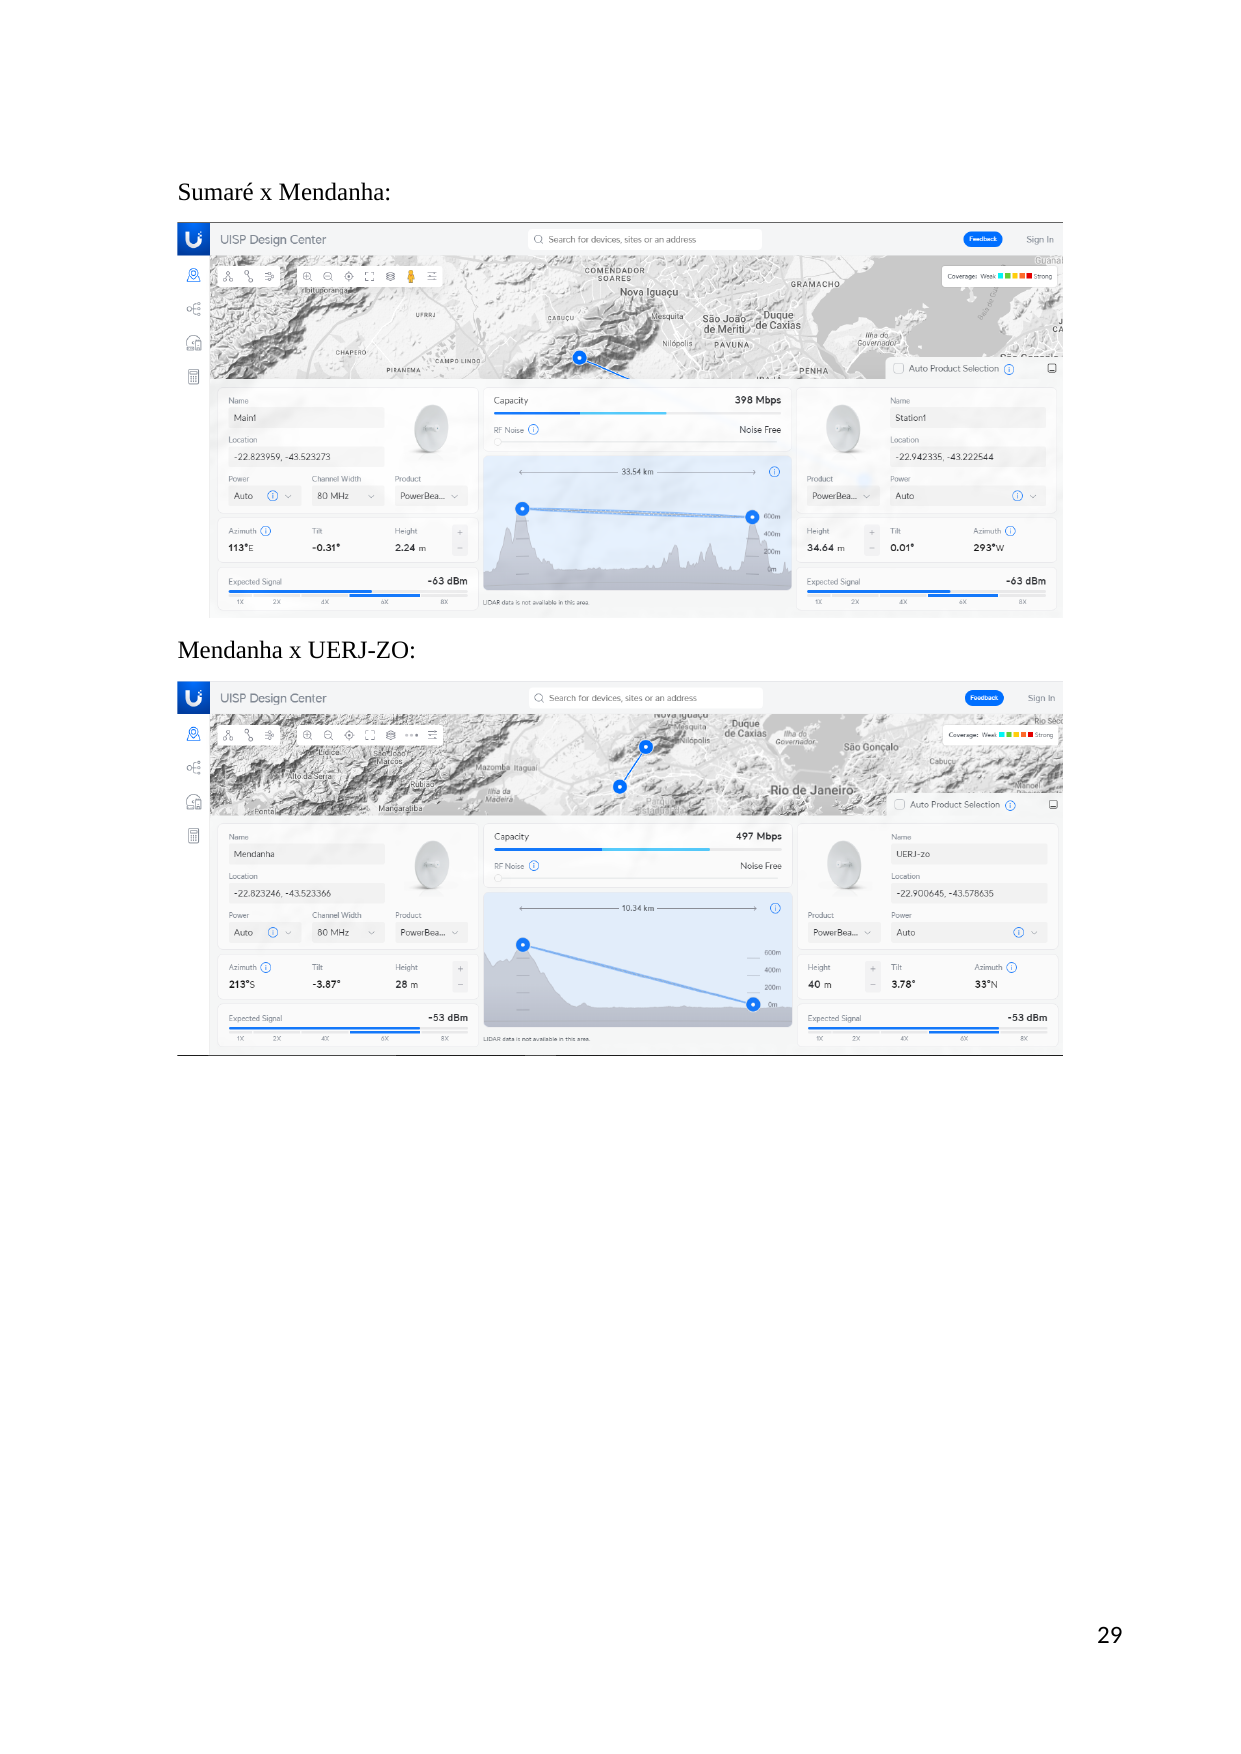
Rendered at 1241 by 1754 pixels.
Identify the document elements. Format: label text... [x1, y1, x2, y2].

text Sumaré x Mendanha: [177, 177, 1122, 206]
text Mendanha x UERJ-ZO: [177, 635, 1122, 664]
picture [177, 222, 1063, 618]
picture [177, 681, 1063, 1056]
